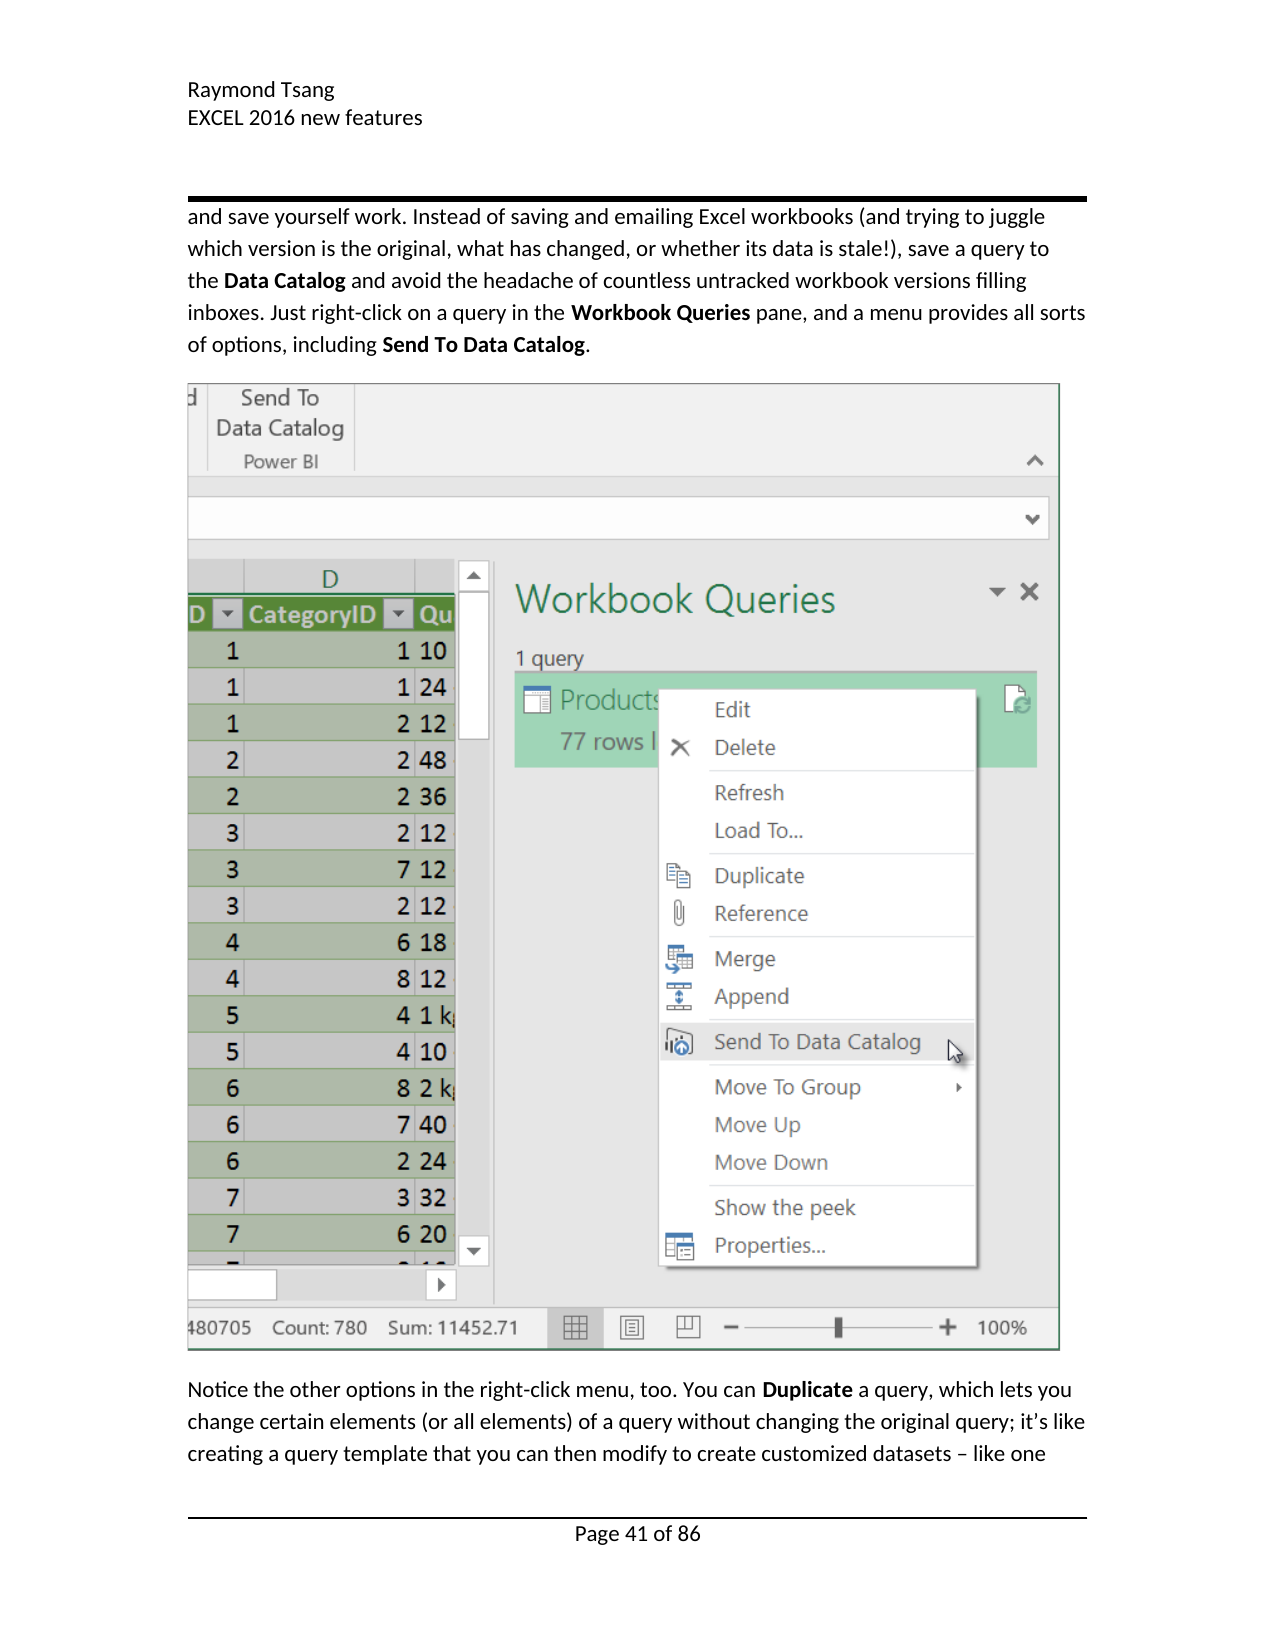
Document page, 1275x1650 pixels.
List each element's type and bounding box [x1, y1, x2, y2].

text [187, 202, 1087, 359]
text [187, 1375, 1087, 1467]
picture [187, 383, 1061, 1351]
